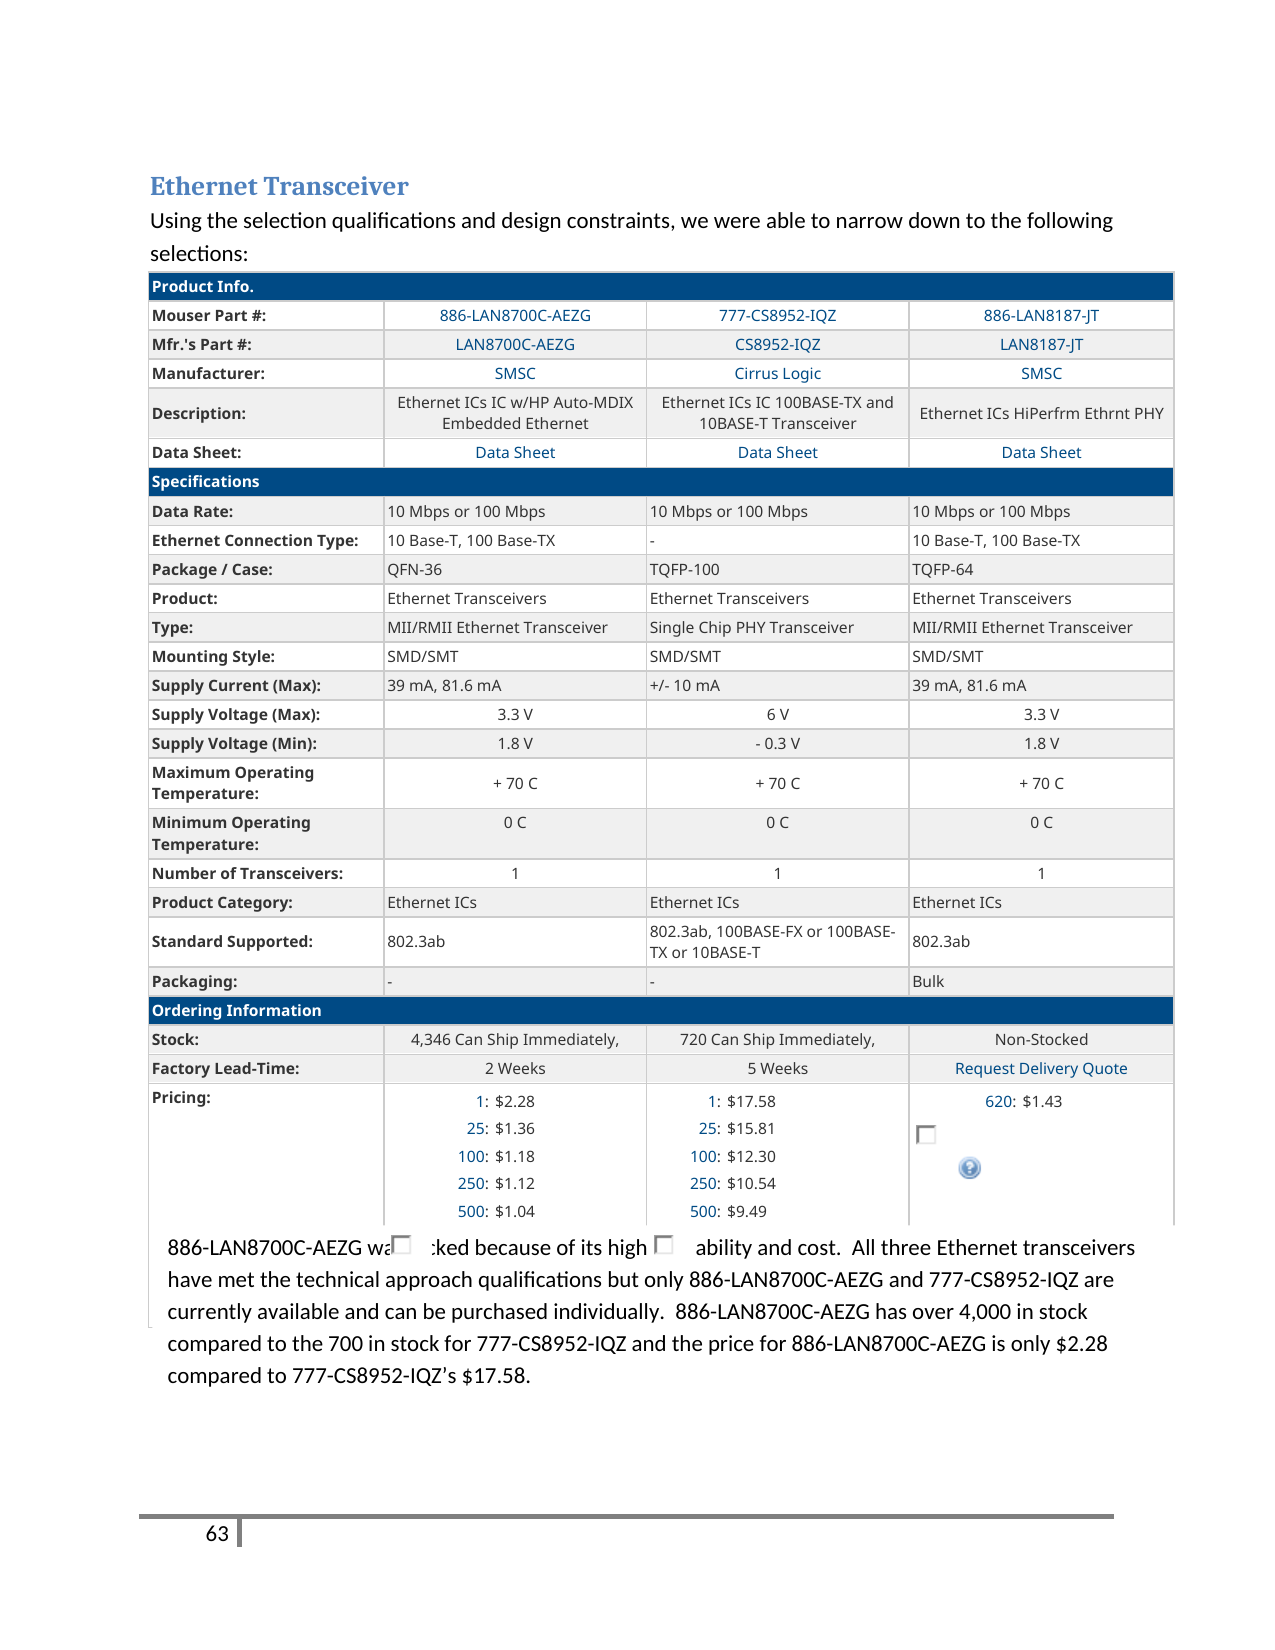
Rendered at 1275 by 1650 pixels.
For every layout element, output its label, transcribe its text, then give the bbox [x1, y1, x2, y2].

table_cell Packaging: [149, 968, 383, 995]
table_cell Mounting Style: [149, 643, 383, 670]
table_cell Product: [149, 585, 383, 612]
table_cell Data Sheet [910, 439, 1173, 467]
text Using the selection qualifications and design constraints, we were able to narrow down to the following selections: [150, 207, 1125, 267]
table_cell - [647, 968, 908, 995]
table_cell Data Sheet [647, 439, 908, 467]
table_cell - [385, 968, 646, 995]
table_cell 886-LAN8187-JT [910, 302, 1173, 329]
table_cell Non-Stocked [910, 1026, 1173, 1053]
table_cell Data Sheet: [149, 439, 383, 467]
table_cell +/- 10 mA [647, 672, 908, 699]
table_cell [647, 1084, 908, 1225]
table_cell Data Rate: [149, 497, 383, 525]
table_cell Request Delivery Quote [910, 1055, 1173, 1082]
table_cell 10 Base-T, 100 Base-TX [385, 526, 646, 554]
table_cell 6 V [647, 701, 908, 728]
table_cell [910, 1084, 1173, 1225]
table_cell Standard Supported: [149, 918, 383, 966]
table_cell Supply Voltage (Min): [149, 730, 383, 757]
table_cell Manufacturer: [149, 360, 383, 387]
table_cell Ethernet ICs HiPerfrm Ethrnt PHY [910, 389, 1173, 437]
table_cell Mfr.'s Part #: [149, 331, 383, 358]
table_cell Specifications [149, 468, 1173, 496]
table_cell - 0.3 V [647, 730, 908, 757]
table_cell LAN8187-JT [910, 331, 1173, 358]
table_cell Bulk [910, 968, 1173, 995]
table_cell Supply Voltage (Max): [149, 701, 383, 728]
table_cell Single Chip PHY Transceiver [647, 613, 908, 641]
table_cell + 70 C [385, 759, 646, 807]
table_cell MII/RMII Ethernet Transceiver [910, 613, 1173, 641]
table_cell 1.8 V [385, 730, 646, 757]
table_cell Pricing: [149, 1084, 383, 1326]
table_cell 10 Mbps or 100 Mbps [647, 497, 908, 525]
table_cell TQFP-100 [647, 555, 908, 583]
table_cell 802.3ab, 100BASE-FX or 100BASE-TX or 10BASE-T [647, 918, 908, 966]
table_cell Maximum Operating Temperature: [149, 759, 383, 807]
table_cell 802.3ab [385, 918, 646, 966]
table_cell Product Category: [149, 888, 383, 916]
table_cell CS8952-IQZ [647, 331, 908, 358]
table_cell 0 C [385, 809, 646, 858]
table_cell Ethernet Transceivers [647, 585, 908, 612]
table_cell SMD/SMT [910, 643, 1173, 670]
table_cell 5 Weeks [647, 1055, 908, 1082]
table_cell 10 Base-T, 100 Base-TX [910, 526, 1173, 554]
table_cell 777-CS8952-IQZ [647, 302, 908, 329]
table_cell MII/RMII Ethernet Transceiver [385, 613, 646, 641]
table_cell Ethernet Transceivers [385, 585, 646, 612]
table_cell Ethernet ICs [910, 888, 1173, 916]
table_cell Package / Case: [149, 555, 383, 583]
table_cell SMSC [385, 360, 646, 387]
table_cell QFN-36 [385, 555, 646, 583]
table_cell Ethernet ICs [647, 888, 908, 916]
table_cell 802.3ab [910, 918, 1173, 966]
table_cell 1 [910, 860, 1173, 887]
table_cell + 70 C [910, 759, 1173, 807]
table_cell Data Sheet [385, 439, 646, 467]
table_cell SMD/SMT [647, 643, 908, 670]
picture [957, 1155, 983, 1181]
table_cell Minimum Operating Temperature: [149, 809, 383, 858]
table_cell 1 [385, 860, 646, 887]
table_cell Ethernet Connection Type: [149, 526, 383, 554]
table_cell LAN8700C-AEZG [385, 331, 646, 358]
table_cell 0 C [910, 809, 1173, 858]
table_cell Type: [149, 613, 383, 641]
table_cell [385, 1084, 646, 1225]
table_cell 1 [647, 860, 908, 887]
table_cell 39 mA, 81.6 mA [385, 672, 646, 699]
table_cell Ethernet ICs IC 100BASE-TX and 10BASE-T Transceiver [647, 389, 908, 437]
table_cell + 70 C [647, 759, 908, 807]
table_cell Cirrus Logic [647, 360, 908, 387]
table_cell 4,346 Can Ship Immediately, [385, 1026, 646, 1053]
table_cell 10 Mbps or 100 Mbps [385, 497, 646, 525]
table_cell 39 mA, 81.6 mA [910, 672, 1173, 699]
table_cell Number of Transceivers: [149, 860, 383, 887]
table_cell Mouser Part #: [149, 302, 383, 329]
table_cell Description: [149, 389, 383, 437]
table_cell SMD/SMT [385, 643, 646, 670]
table_cell Supply Current (Max): [149, 672, 383, 699]
table_cell 10 Mbps or 100 Mbps [910, 497, 1173, 525]
table_cell Ethernet Transceivers [910, 585, 1173, 612]
table_cell 720 Can Ship Immediately, [647, 1026, 908, 1053]
table_cell SMSC [910, 360, 1173, 387]
table_cell 3.3 V [910, 701, 1173, 728]
table_cell - [647, 526, 908, 554]
table_cell 2 Weeks [385, 1055, 646, 1082]
table_cell TQFP-64 [910, 555, 1173, 583]
table_cell 1.8 V [910, 730, 1173, 757]
table_header Product Info. [149, 273, 1173, 300]
table_cell 0 C [647, 809, 908, 858]
table_cell 3.3 V [385, 701, 646, 728]
table_cell Ethernet ICs [385, 888, 646, 916]
table_cell Ordering Information [149, 997, 1173, 1024]
table_cell Ethernet ICs IC w/HP Auto-MDIX Embedded Ethernet [385, 389, 646, 437]
table_cell 886-LAN8700C-AEZG [385, 302, 646, 329]
table_cell Factory Lead-Time: [149, 1055, 383, 1082]
subtitle Ethernet Transceiver [150, 171, 1125, 202]
table_cell Stock: [149, 1026, 383, 1053]
